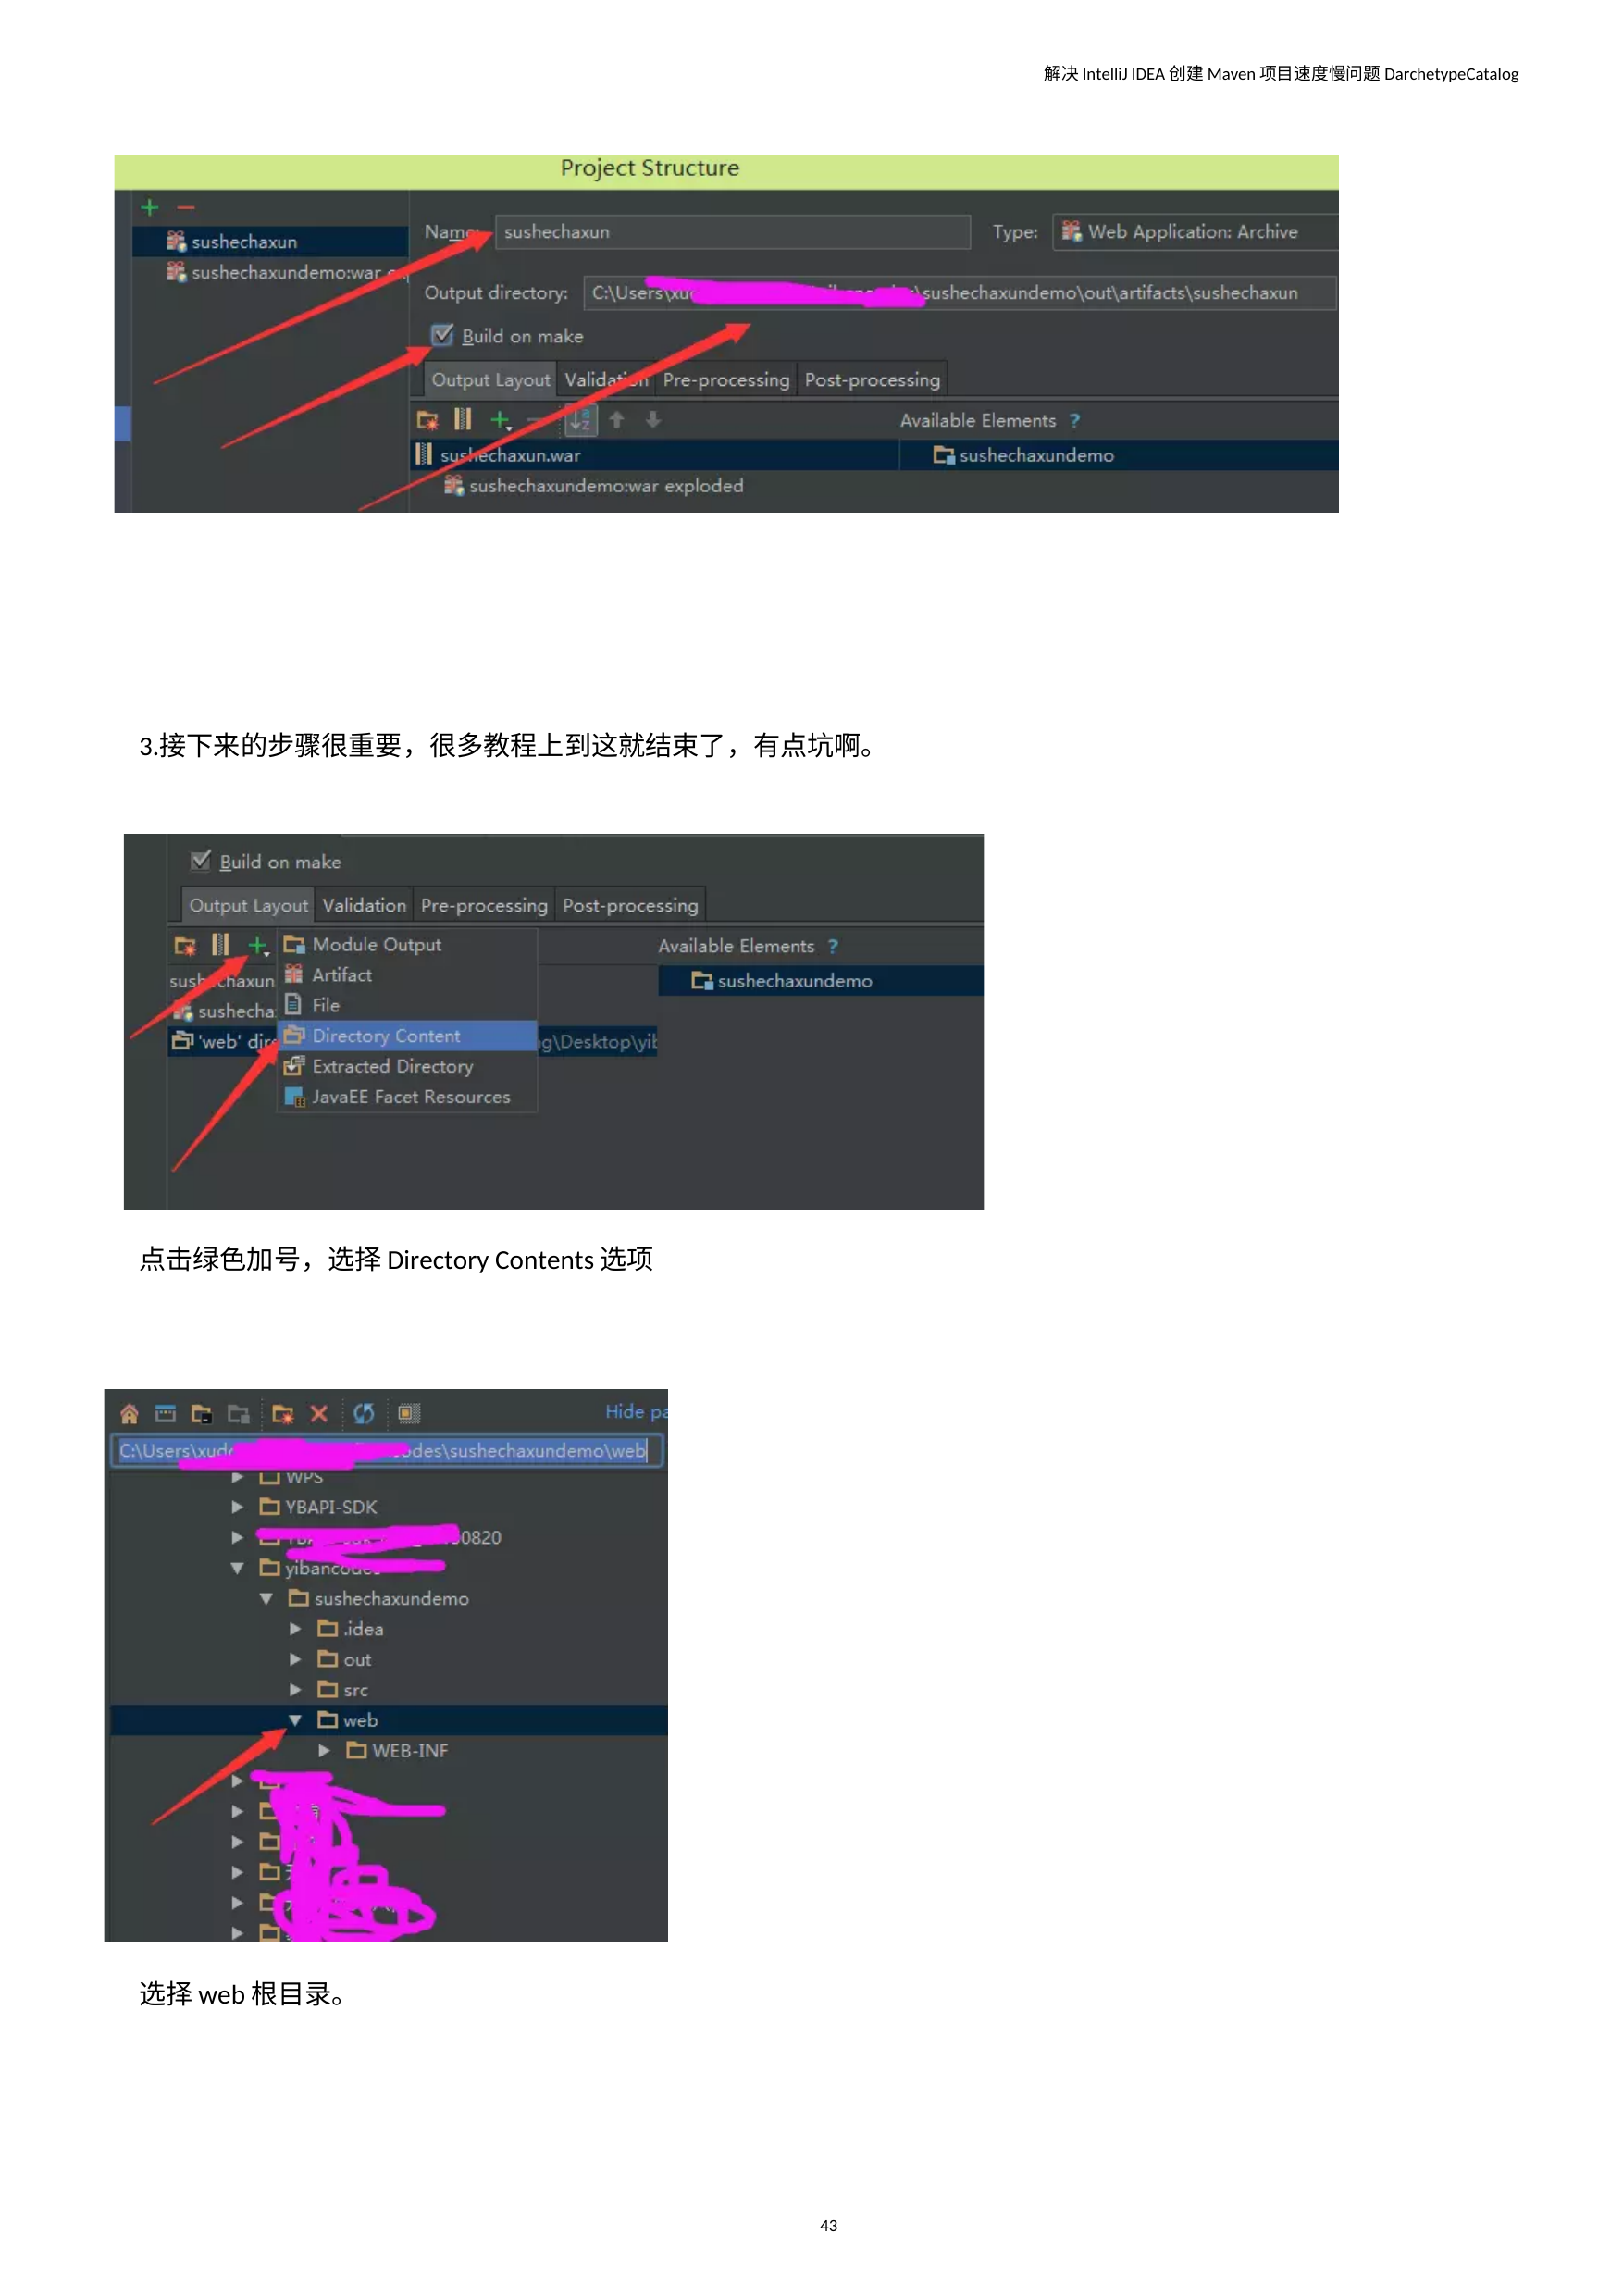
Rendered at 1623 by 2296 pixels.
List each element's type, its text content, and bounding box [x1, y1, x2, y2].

picture [114, 155, 1339, 513]
text 3.接下来的步骤很重要，很多教程上到这就结束了，有点坑啊。 [104, 707, 1518, 780]
picture [123, 834, 985, 1210]
picture [104, 1389, 668, 1942]
